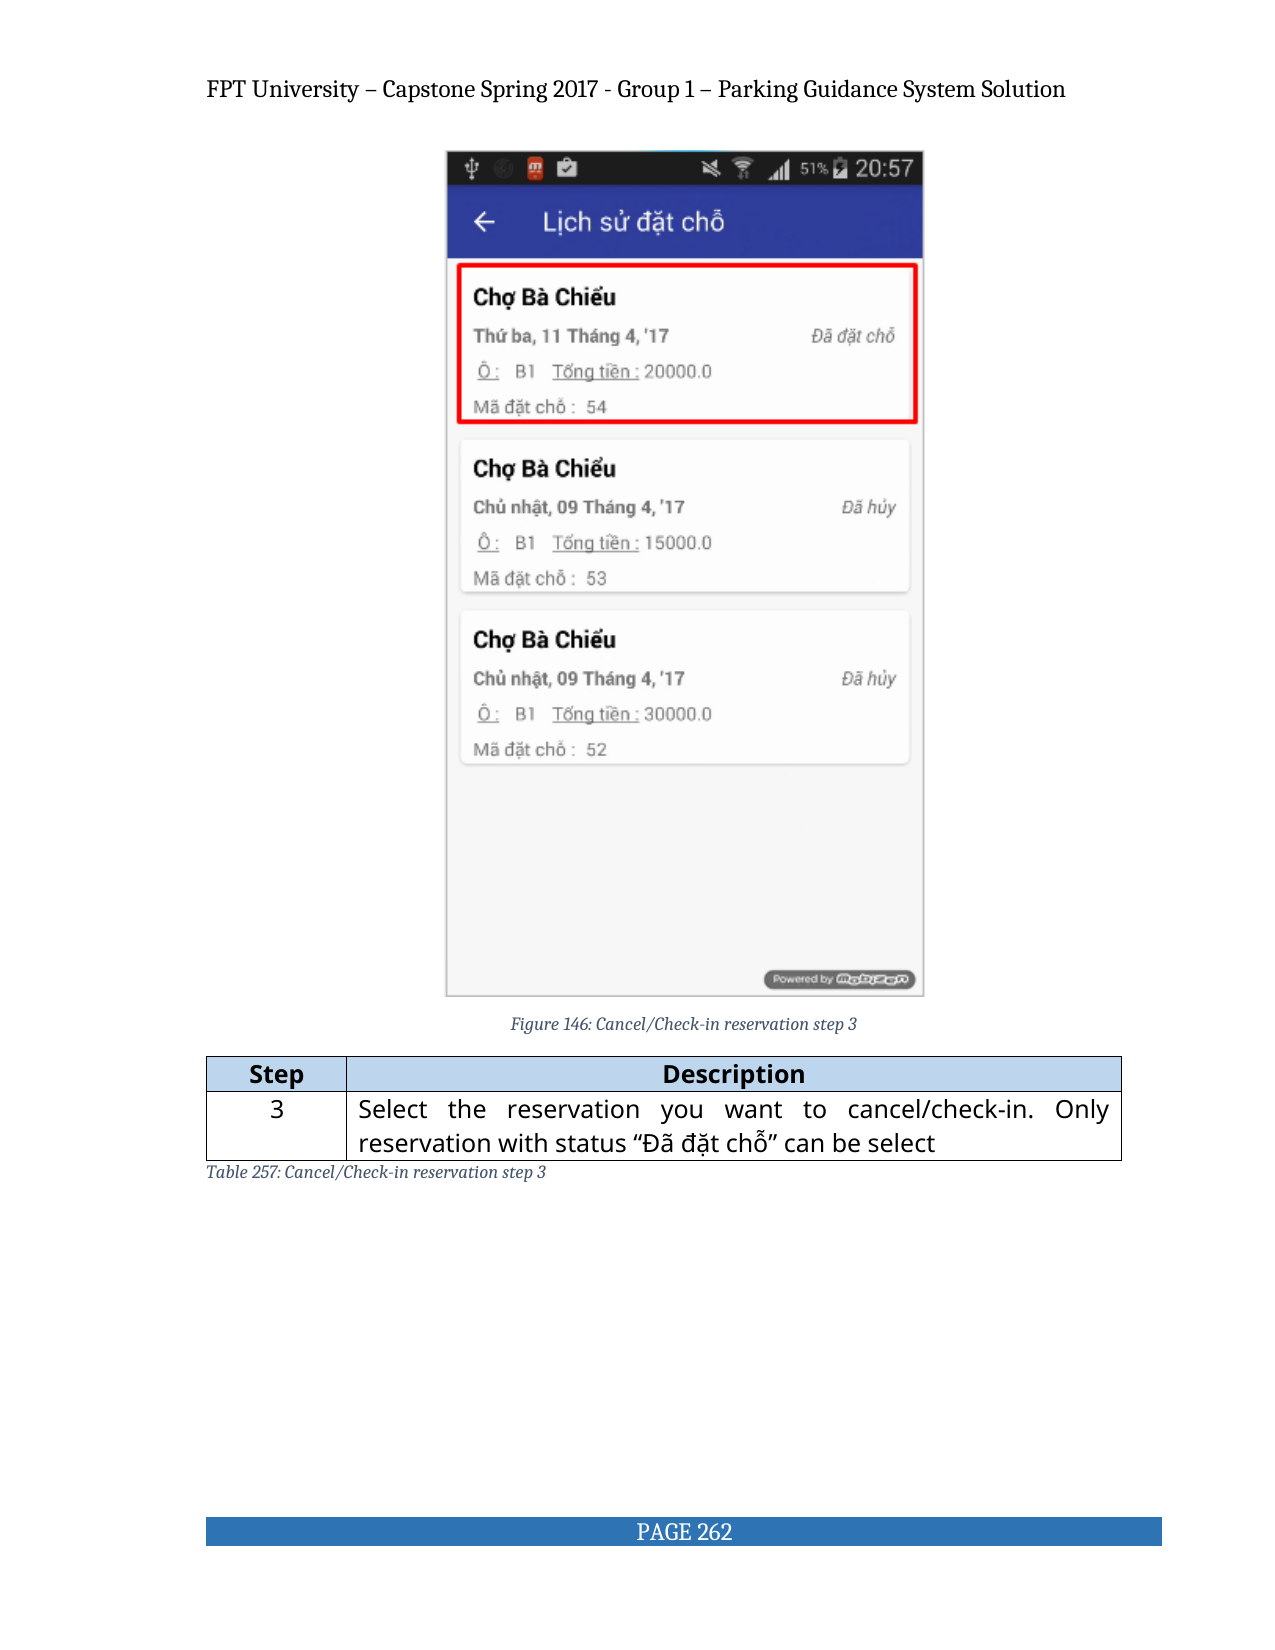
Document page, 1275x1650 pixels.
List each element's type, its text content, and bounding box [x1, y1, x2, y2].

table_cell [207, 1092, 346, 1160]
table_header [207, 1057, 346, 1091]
picture [443, 150, 926, 997]
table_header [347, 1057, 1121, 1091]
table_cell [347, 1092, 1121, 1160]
